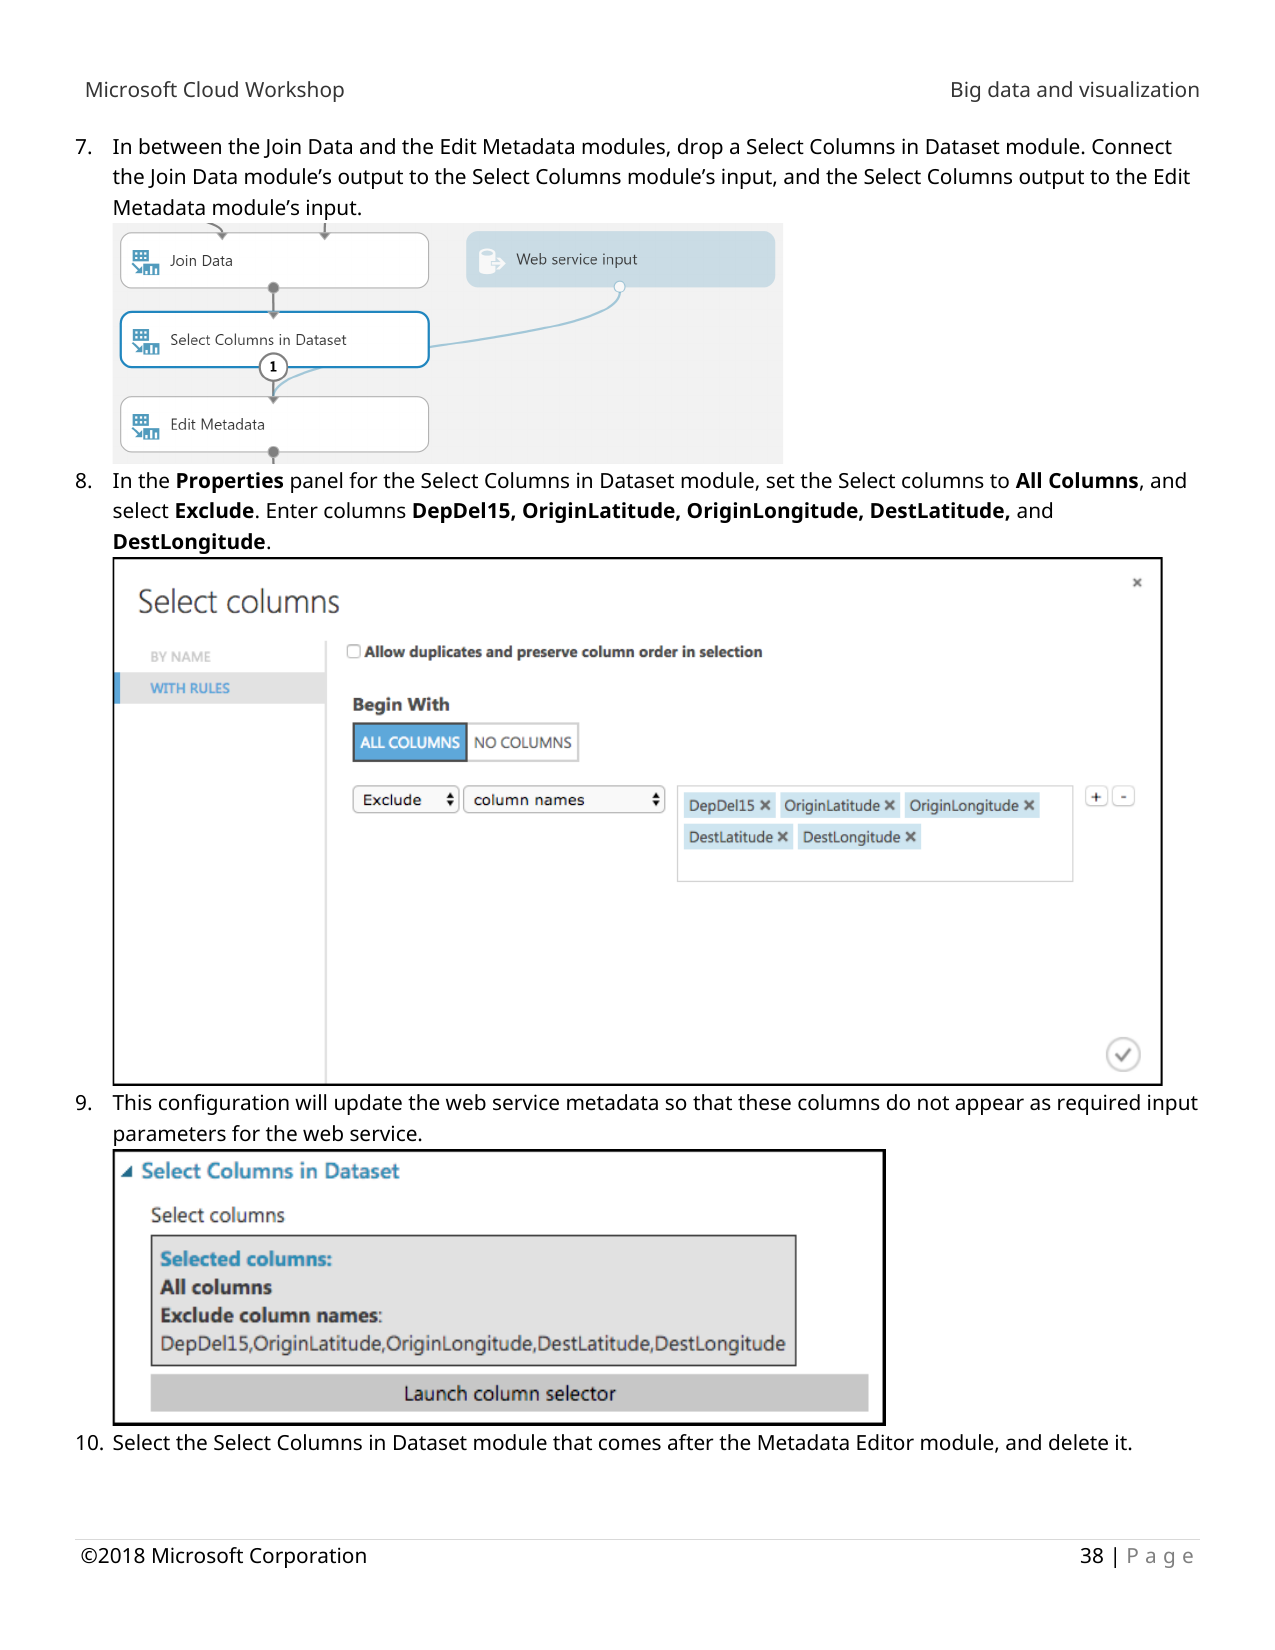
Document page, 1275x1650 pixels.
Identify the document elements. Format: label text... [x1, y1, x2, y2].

picture [112, 1149, 886, 1426]
list This configuration will update the web service metadata so that these columns do not appear as required input parameters for the web service. [75, 1088, 1200, 1147]
picture [112, 557, 1163, 1086]
picture [112, 223, 784, 464]
list In between the Join Data and the Edit Metadata modules, drop a Select Columns in Dataset module. Connect the Join Data module’s output to the Select Columns module’s input, and the Select Columns output to the Edit Metadata module’s input. [75, 132, 1200, 222]
list Select the Select Columns in Dataset module that comes after the Metadata Editor module, and delete it. [75, 1428, 1200, 1456]
